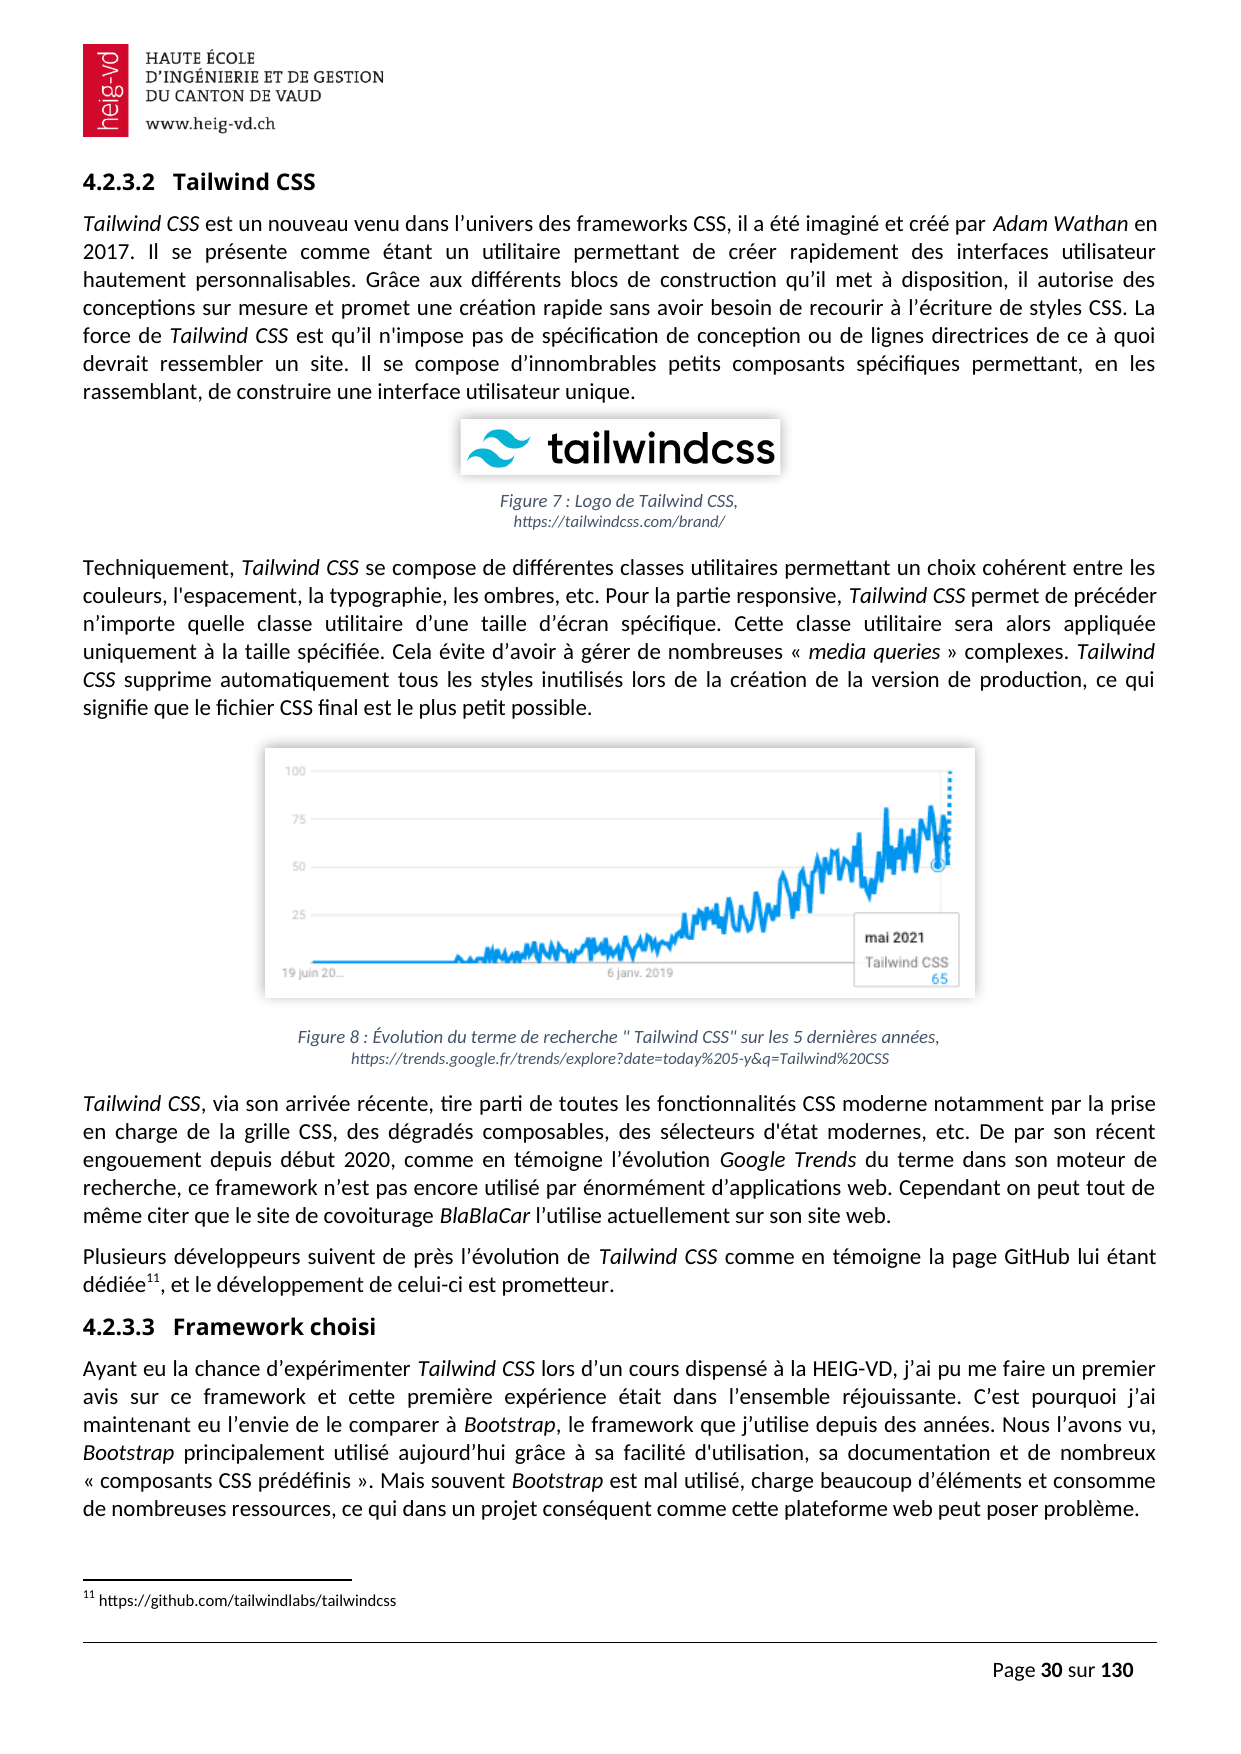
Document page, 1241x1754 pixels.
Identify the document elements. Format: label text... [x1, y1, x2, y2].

text Tailwind CSS est un nouveau venu dans l’univers des frameworks CSS, il a été imaginé et créé par Adam Wathan en 2017. Il se présente comme étant un utilitaire permettant de créer rapidement des interfaces utilisateur hautement personnalisables. Grâce aux différents blocs de construction qu’il met à disposition, il autorise des conceptions sur mesure et promet une création rapide sans avoir besoin de recourir à l’écriture de styles CSS. La force de Tailwind CSS est qu’il n'impose pas de spécification de conception ou de lignes directrices de ce à quoi devrait ressembler un site. Il se compose d’innombrables petits composants spécifiques permettant, en les rassemblant, de construire une interface utilisateur unique. [83, 209, 1157, 405]
text Techniquement, Tailwind CSS se compose de différentes classes utilitaires permettant un choix cohérent entre les couleurs, l'espacement, la typographie, les ombres, etc. Pour la partie responsive, Tailwind CSS permet de précéder n’importe quelle classe utilitaire d’une taille d’écran spécifique. Cette classe utilitaire sera alors appliquée uniquement à la taille spécifiée. Cela évite d’avoir à gérer de nombreuses « media queries » complexes. Tailwind CSS supprime automatiquement tous les styles inutilisés lors de la création de la version de production, ce qui signifie que le fichier CSS final est le plus petit possible. [83, 553, 1157, 721]
text Figure 8 : Évolution du terme de recherche " Tailwind CSS" sur les 5 dernières années, https://trends.google.fr/trends/explore?date=today%205-y&q=Tailwind%20CSS [83, 1025, 1157, 1069]
text Ayant eu la chance d’expérimenter Tailwind CSS lors d’un cours dispensé à la HEIG-VD, j’ai pu me faire un premier avis sur ce framework et cette première expérience était dans l’ensemble réjouissante. C’est pourquoi j’ai maintenant eu l’envie de le comparer à Bootstrap, le framework que j’utilise depuis des années. Nous l’avons vu, Bootstrap principalement utilisé aujourd’hui grâce à sa facilité d'utilisation, sa documentation et de nombreux « composants CSS prédéfinis ». Mais souvent Bootstrap est mal utilisé, charge beaucoup d’éléments et consomme de nombreuses ressources, ce qui dans un projet conséquent comme cette plateforme web peut poser problème. [83, 1354, 1157, 1522]
picture [460, 419, 781, 475]
subtitle Tailwind CSS [83, 165, 1157, 197]
picture [265, 748, 975, 998]
text Figure 7 : Logo de Tailwind CSS, https://tailwindcss.com/brand/ [83, 489, 1157, 532]
text Tailwind CSS, via son arrivée récente, tire parti de toutes les fonctionnalités CSS moderne notamment par la prise en charge de la grille CSS, des dégradés composables, des sélecteurs d'état modernes, etc. De par son récent engouement depuis début 2020, comme en témoigne l’évolution Google Trends du terme dans son moteur de recherche, ce framework n’est pas encore utilisé par énormément d’applications web. Cependant on peut tout de même citer que le site de covoiturage BlaBlaCar l’utilise actuellement sur son site web. [83, 1089, 1157, 1229]
subtitle Framework choisi [83, 1311, 1157, 1342]
picture [83, 44, 384, 137]
text Plusieurs développeurs suivent de près l’évolution de Tailwind CSS comme en témoigne la page GitHub lui étant dédiée, et le développement de celui-ci est prometteur. [83, 1242, 1157, 1298]
